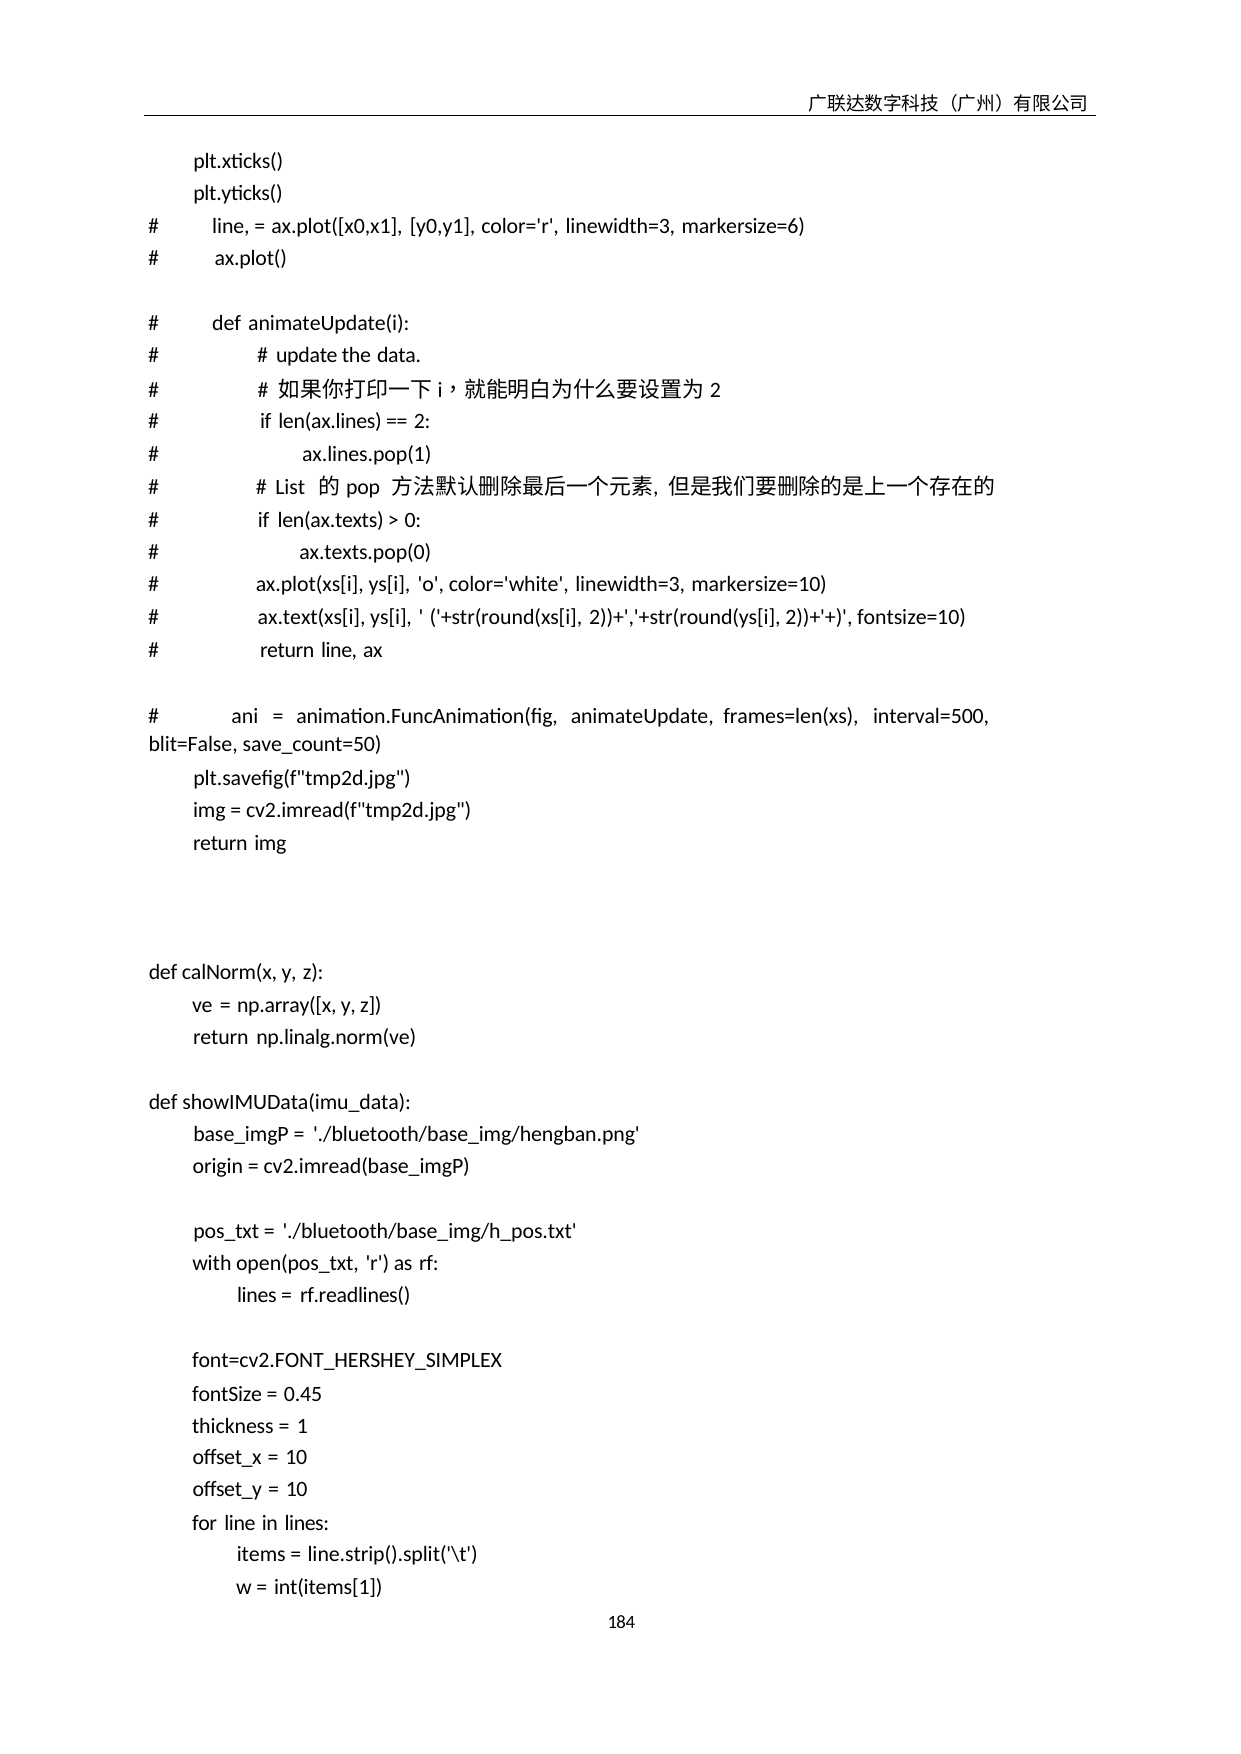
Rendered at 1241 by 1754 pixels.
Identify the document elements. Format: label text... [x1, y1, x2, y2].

text # ax.texts.pop(0) [148, 540, 1096, 564]
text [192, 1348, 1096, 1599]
text # ax.lines.pop(1) [148, 442, 1096, 466]
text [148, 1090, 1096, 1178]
text ve = np.array([x, y, z]) [192, 993, 1096, 1017]
text # # List 的 pop 方法默认删除最后一个元素, 但是我们要删除的是上一个存在的 [148, 472, 1096, 500]
text # ani = animation.FuncAnimation(fig, animateUpdate, frames=len(xs), interval=500, blit=False, save_count=50) [148, 702, 1092, 757]
text # if len(ax.texts) > 0: [148, 508, 1096, 532]
text plt.yticks() [193, 181, 1096, 205]
text # # update the data. [148, 343, 1096, 367]
text # def animateUpdate(i): [148, 311, 1096, 335]
text # return line, ax [148, 638, 1096, 662]
text # ax.plot() [148, 246, 1096, 270]
text # if len(ax.lines) == 2: [148, 410, 1096, 434]
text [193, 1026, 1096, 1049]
text return img [193, 831, 1096, 855]
text def calNorm(x, y, z): [148, 961, 1096, 984]
text # # 如果你打印一下 i，就能明白为什么要设置为 2 [148, 374, 1096, 404]
text # ax.text(xs[i], ys[i], ' ('+str(round(xs[i], 2))+','+str(round(ys[i], 2))+'+)', fontsize=10) [148, 605, 1096, 629]
text # line, = ax.plot([x0,x1], [y0,y1], color='r', linewidth=3, markersize=6) [148, 214, 1096, 238]
text plt.xticks() [193, 149, 1096, 173]
text # ax.plot(xs[i], ys[i], 'o', color='white', linewidth=3, markersize=10) [148, 573, 1096, 597]
text img = cv2.imread(f"tmp2d.jpg") [193, 799, 1096, 823]
text plt.savefig(f"tmp2d.jpg") [193, 767, 1096, 790]
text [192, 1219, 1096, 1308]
